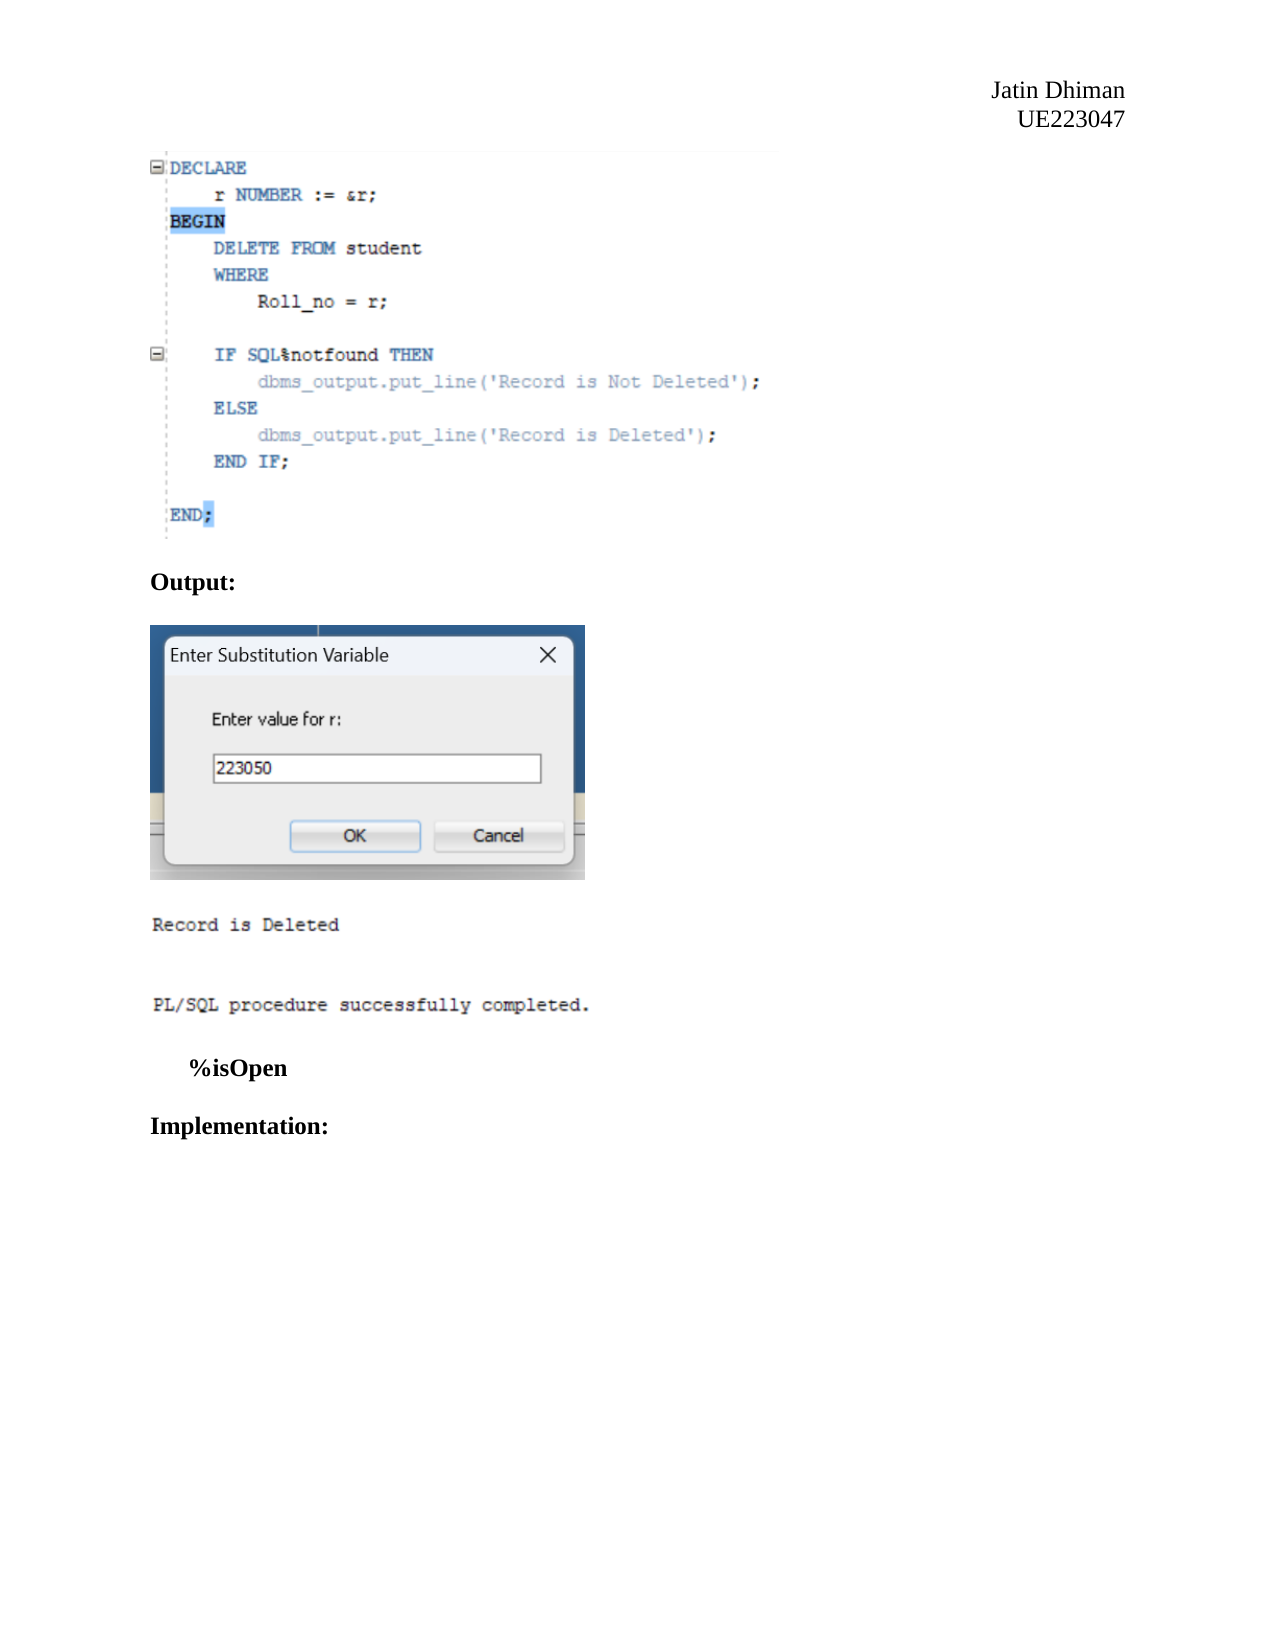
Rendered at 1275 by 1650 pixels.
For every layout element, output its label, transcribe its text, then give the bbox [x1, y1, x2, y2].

text Output: [150, 567, 1125, 596]
list %isOpen [150, 1053, 1125, 1082]
picture [150, 625, 585, 880]
picture [150, 909, 595, 1025]
picture [150, 151, 779, 539]
text Implementation: [150, 1111, 1125, 1140]
